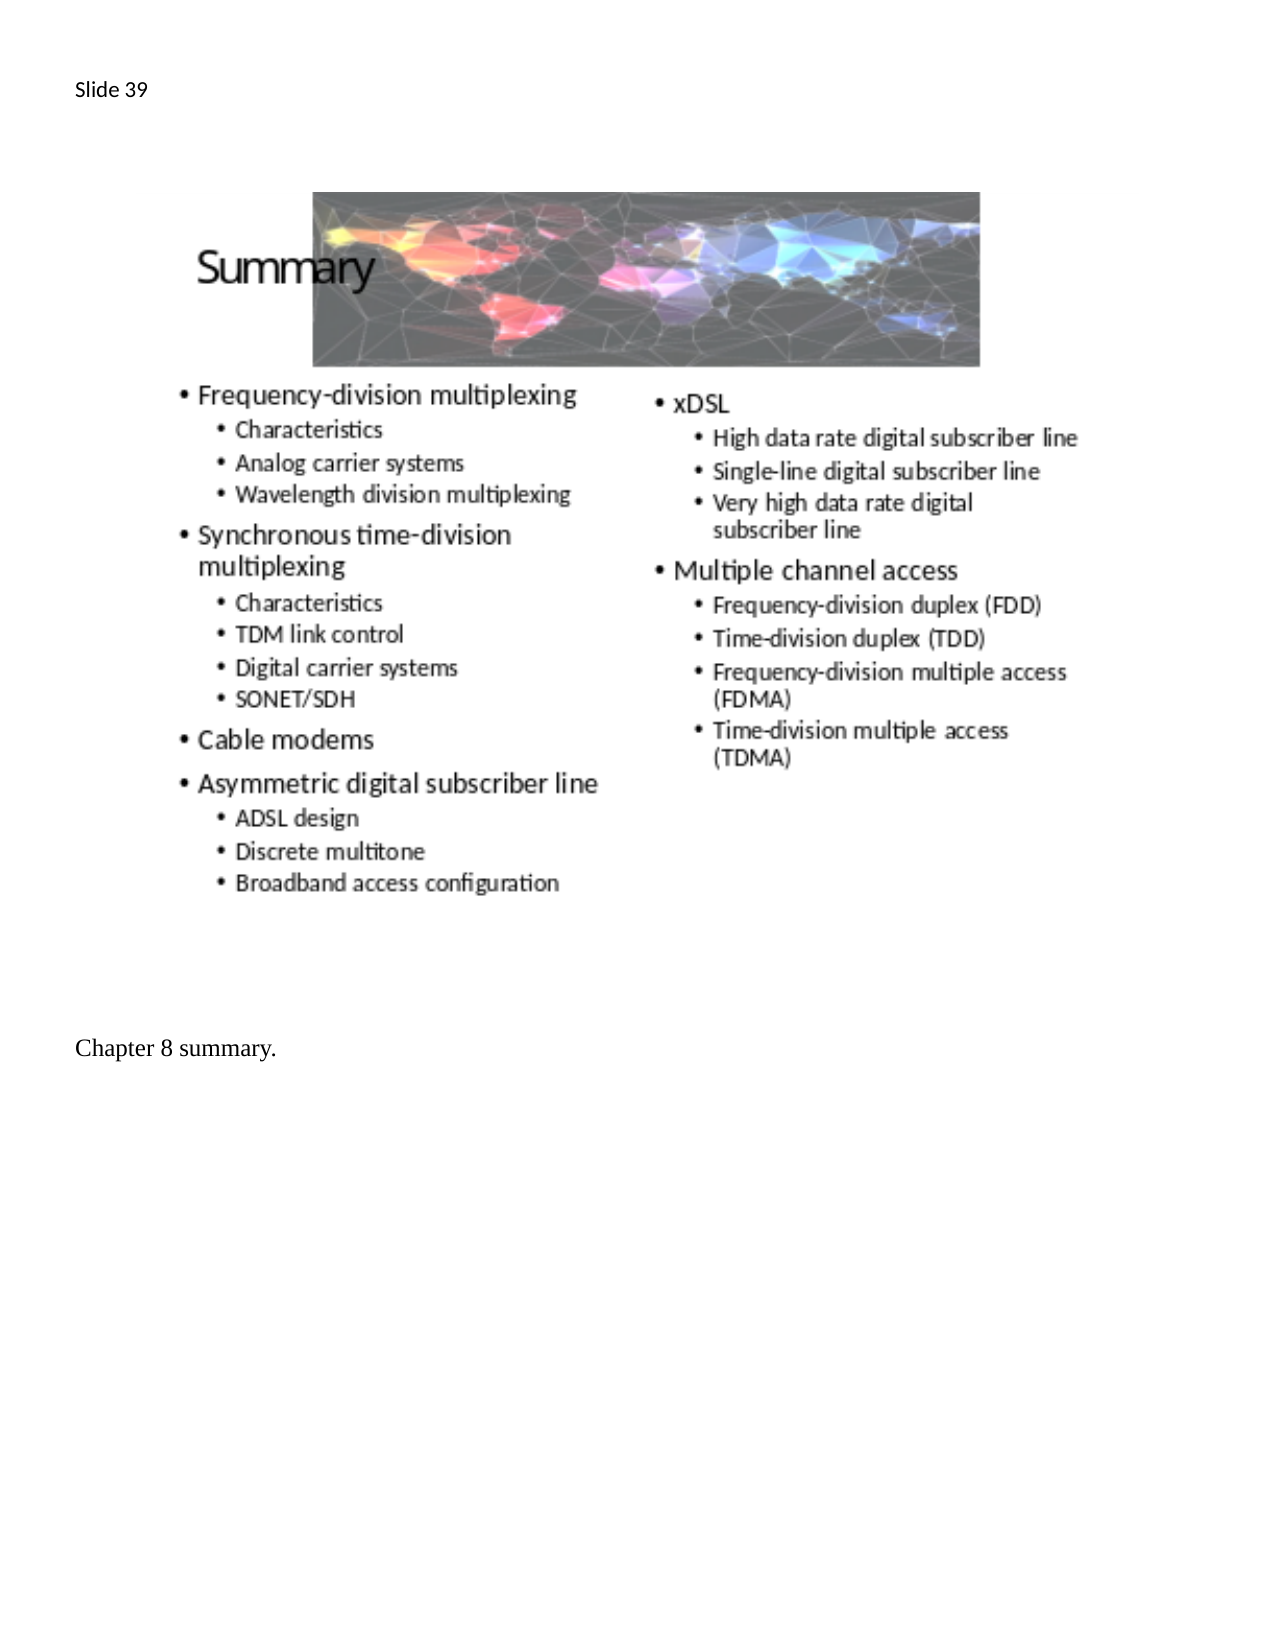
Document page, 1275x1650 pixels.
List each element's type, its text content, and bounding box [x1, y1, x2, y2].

text Slide 39 [75, 75, 1200, 103]
text Chapter 8 summary. [75, 1033, 1200, 1062]
